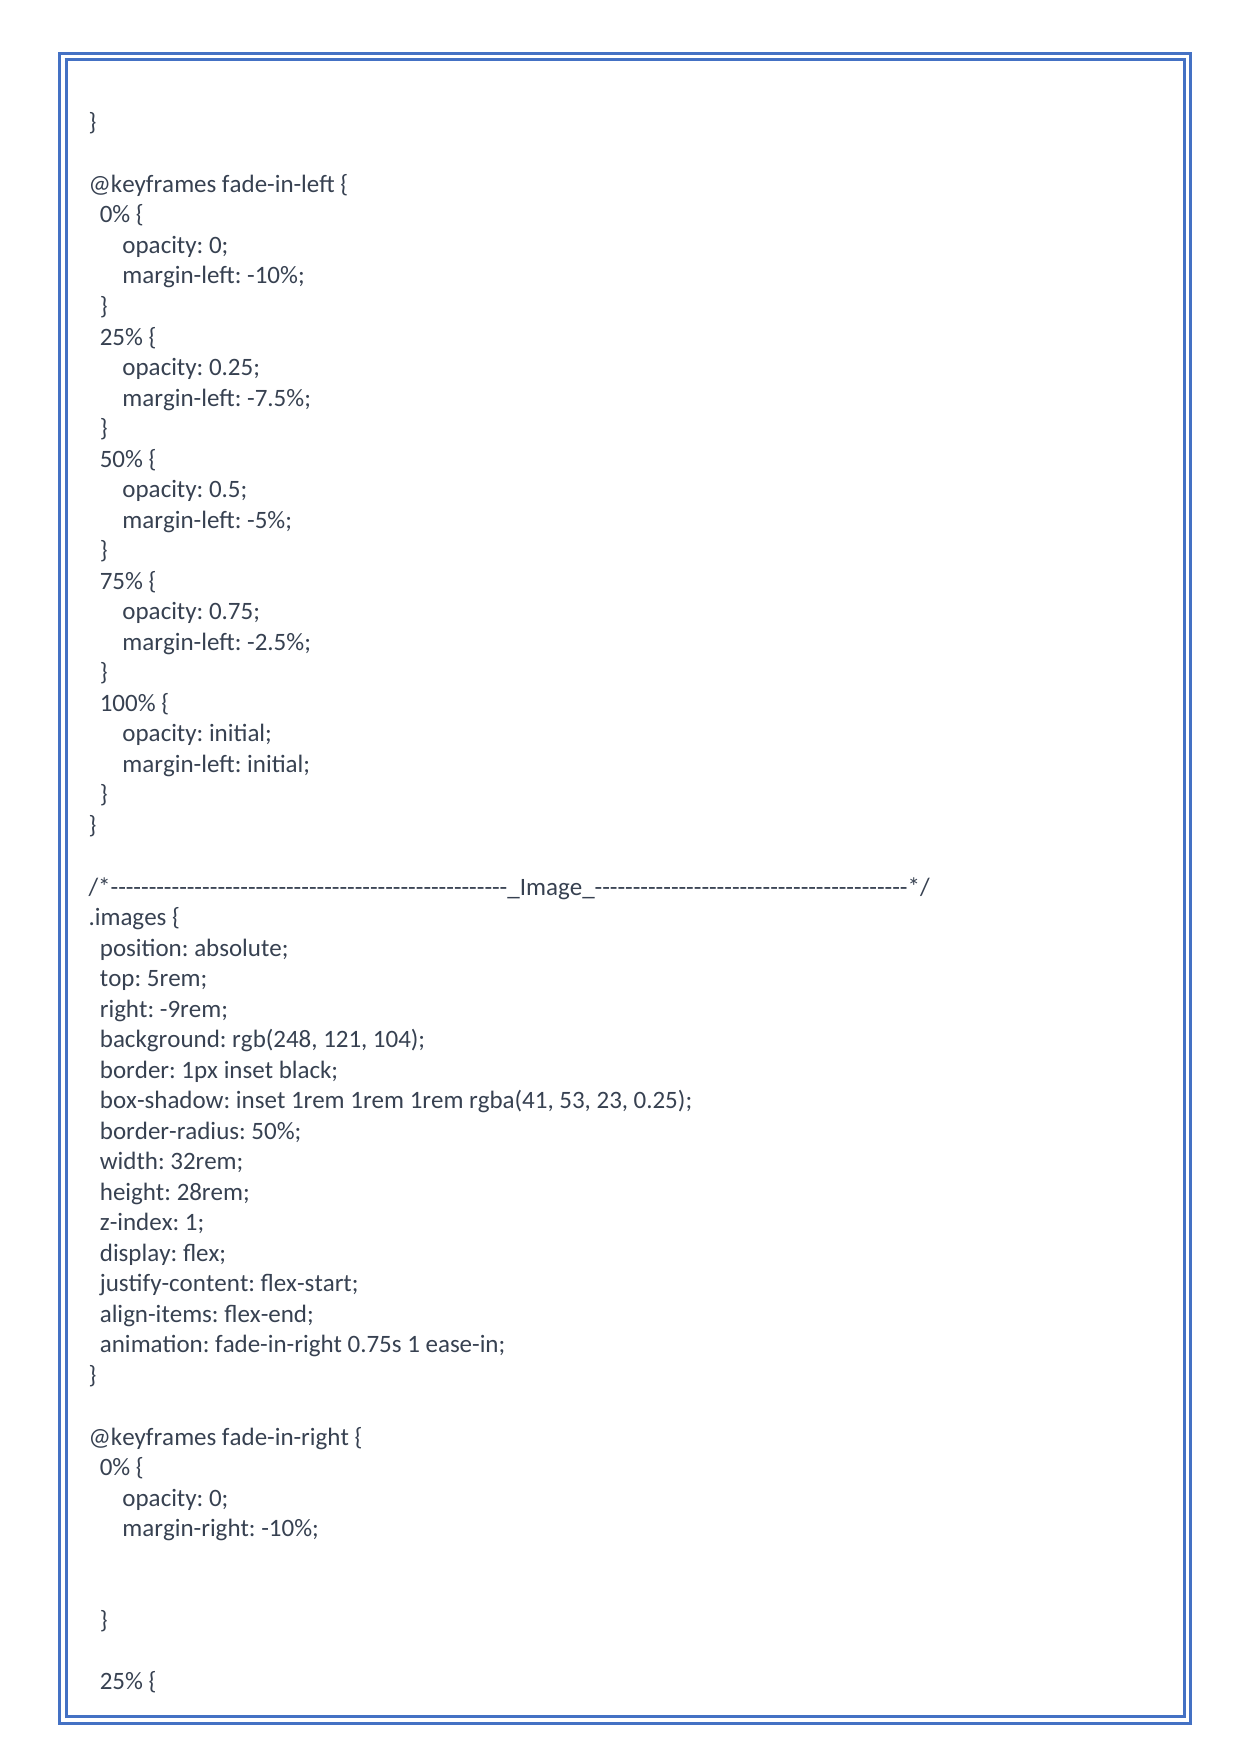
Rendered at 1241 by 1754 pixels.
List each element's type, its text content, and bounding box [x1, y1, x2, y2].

text width: 32rem; [77, 1145, 1183, 1176]
text } [77, 106, 1183, 137]
text opacity: 0; [77, 1482, 1183, 1512]
text border-radius: 50%; [77, 1115, 1183, 1145]
text animation: fade-in-right 0.75s 1 ease-in; [77, 1328, 1183, 1359]
text } [77, 809, 1183, 839]
text } [77, 412, 1183, 443]
text /*----------------------------------------------------_Image_-----------------------------------------*/ [77, 871, 1183, 901]
text @keyframes fade-in-right { [77, 1421, 1183, 1451]
text 100% { [77, 687, 1183, 717]
text 25% { [77, 1665, 1183, 1696]
text z-index: 1; [77, 1206, 1183, 1237]
text right: -9rem; [77, 993, 1183, 1023]
text 50% { [77, 443, 1183, 473]
text @keyframes fade-in-left { [77, 168, 1183, 198]
text opacity: 0.5; [77, 473, 1183, 504]
text 0% { [77, 1451, 1183, 1482]
text opacity: 0; [77, 229, 1183, 259]
text box-shadow: inset 1rem 1rem 1rem rgba(41, 53, 23, 0.25); [77, 1084, 1183, 1115]
text opacity: 0.75; [77, 595, 1183, 626]
text border: 1px inset black; [77, 1054, 1183, 1084]
text 75% { [77, 565, 1183, 595]
text position: absolute; [77, 932, 1183, 962]
text top: 5rem; [77, 962, 1183, 993]
text margin-left: -2.5%; [77, 626, 1183, 656]
text margin-right: -10%; [77, 1512, 1183, 1543]
text justify-content: flex-start; [77, 1267, 1183, 1298]
text margin-left: -5%; [77, 504, 1183, 534]
text .images { [77, 901, 1183, 932]
text margin-left: initial; [77, 748, 1183, 778]
text margin-left: -10%; [77, 259, 1183, 290]
text } [77, 656, 1183, 687]
text opacity: 0.25; [77, 351, 1183, 382]
text background: rgb(248, 121, 104); [77, 1023, 1183, 1054]
text } [77, 290, 1183, 321]
text margin-left: -7.5%; [77, 382, 1183, 412]
text display: flex; [77, 1237, 1183, 1267]
text } [77, 778, 1183, 809]
text align-items: flex-end; [77, 1298, 1183, 1328]
text 0% { [77, 198, 1183, 229]
text } [77, 1604, 1183, 1634]
text opacity: initial; [77, 717, 1183, 748]
text height: 28rem; [77, 1176, 1183, 1206]
text } [77, 534, 1183, 565]
text 25% { [77, 321, 1183, 351]
text } [77, 1359, 1183, 1389]
